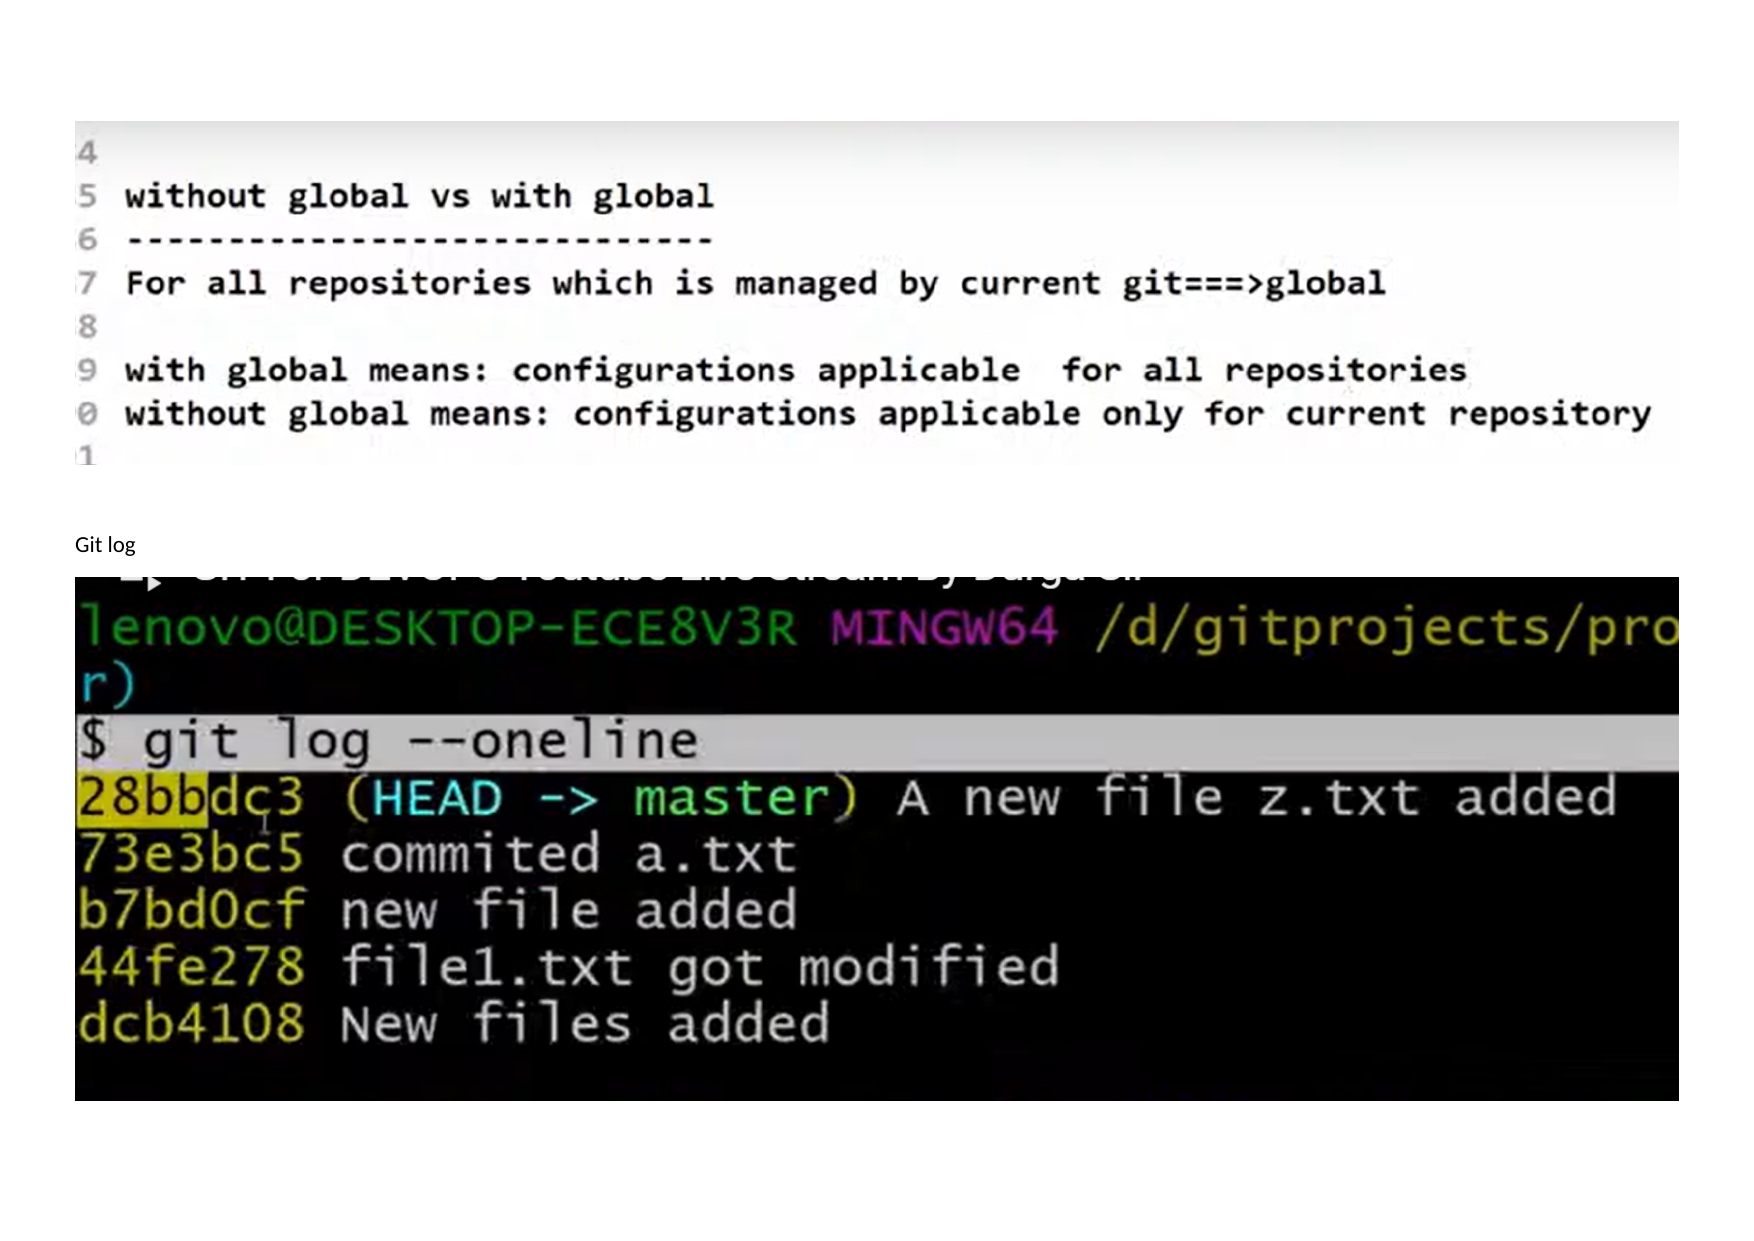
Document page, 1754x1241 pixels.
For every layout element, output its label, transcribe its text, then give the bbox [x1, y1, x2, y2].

text Git log [75, 531, 1679, 559]
picture [75, 121, 1679, 465]
picture [75, 577, 1679, 1101]
